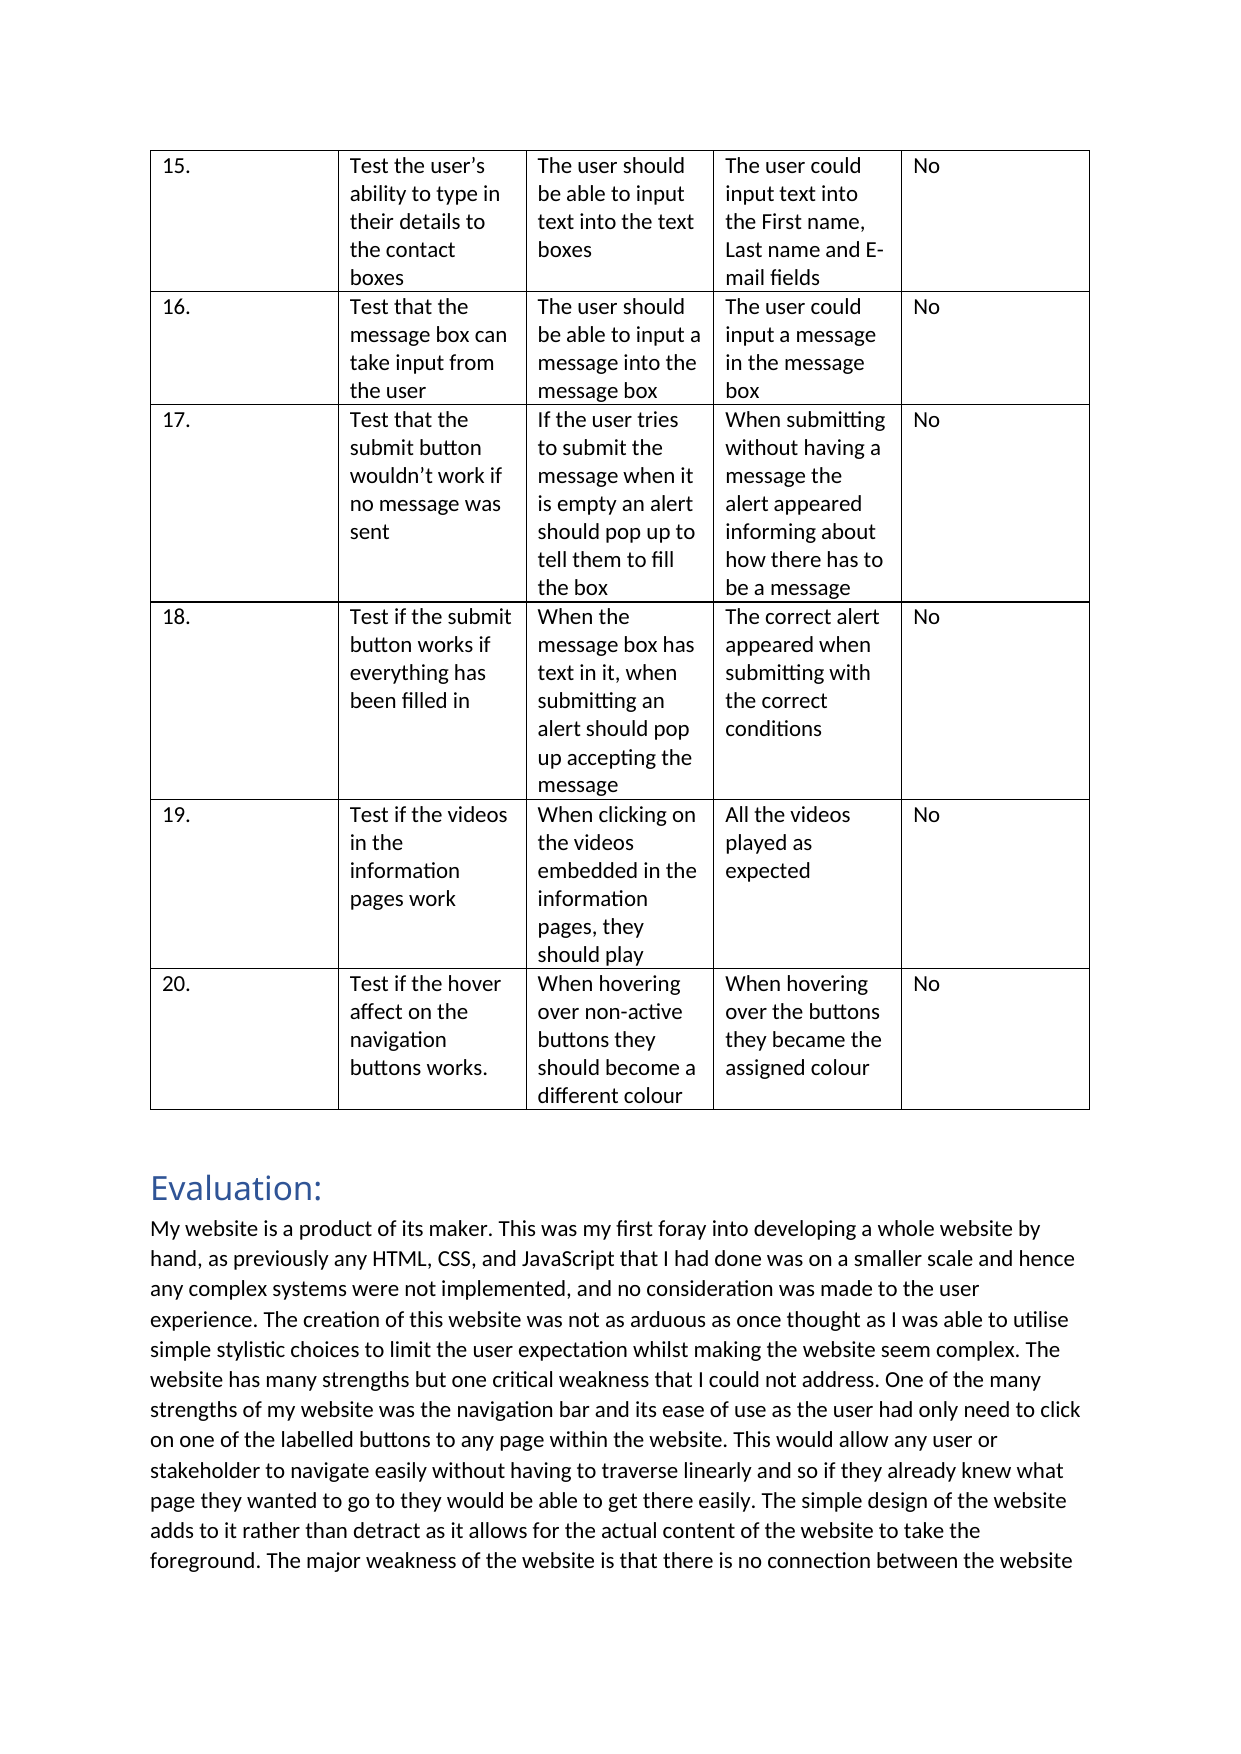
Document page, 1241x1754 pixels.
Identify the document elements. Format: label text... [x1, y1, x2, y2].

table_cell 19. [151, 800, 338, 968]
table_cell No [902, 969, 1089, 1109]
table_cell If the user tries to submit the message when it is empty an alert should pop up to tell them to fill the box [527, 405, 713, 601]
table_cell Test that the submit button wouldn’t work if no message was sent [339, 405, 526, 601]
table_cell 18. [151, 603, 338, 799]
table_cell The correct alert appeared when submitting with the correct conditions [714, 603, 901, 799]
table_cell 15. [151, 151, 338, 291]
table_cell Test if the submit button works if everything has been filled in [339, 603, 526, 799]
table_cell All the videos played as expected [714, 800, 901, 968]
table_cell When hovering over non-active buttons they should become a different colour [527, 969, 713, 1109]
table_cell No [902, 292, 1089, 404]
table_cell Test the user’s ability to type in their details to the contact boxes [339, 151, 526, 291]
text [150, 1214, 1090, 1574]
table_cell When clicking on the videos embedded in the information pages, they should play [527, 800, 713, 968]
table_cell Test if the videos in the information pages work [339, 800, 526, 968]
table_cell Test if the hover affect on the navigation buttons works. [339, 969, 526, 1109]
table_cell 20. [151, 969, 338, 1109]
table_cell 17. [151, 405, 338, 601]
table_cell When the message box has text in it, when submitting an alert should pop up accepting the message [527, 603, 713, 799]
table_cell The user should be able to input a message into the message box [527, 292, 713, 404]
table_cell No [902, 800, 1089, 968]
table_cell When submitting without having a message the alert appeared informing about how there has to be a message [714, 405, 901, 601]
table_cell No [902, 151, 1089, 291]
subtitle Evaluation: [150, 1165, 1090, 1211]
table_cell 16. [151, 292, 338, 404]
table_cell When hovering over the buttons they became the assigned colour [714, 969, 901, 1109]
table_cell The user could input text into the First name, Last name and E-mail fields [714, 151, 901, 291]
table_cell No [902, 603, 1089, 799]
table_cell The user should be able to input text into the text boxes [527, 151, 713, 291]
table_cell Test that the message box can take input from the user [339, 292, 526, 404]
table_cell The user could input a message in the message box [714, 292, 901, 404]
table_cell No [902, 405, 1089, 601]
